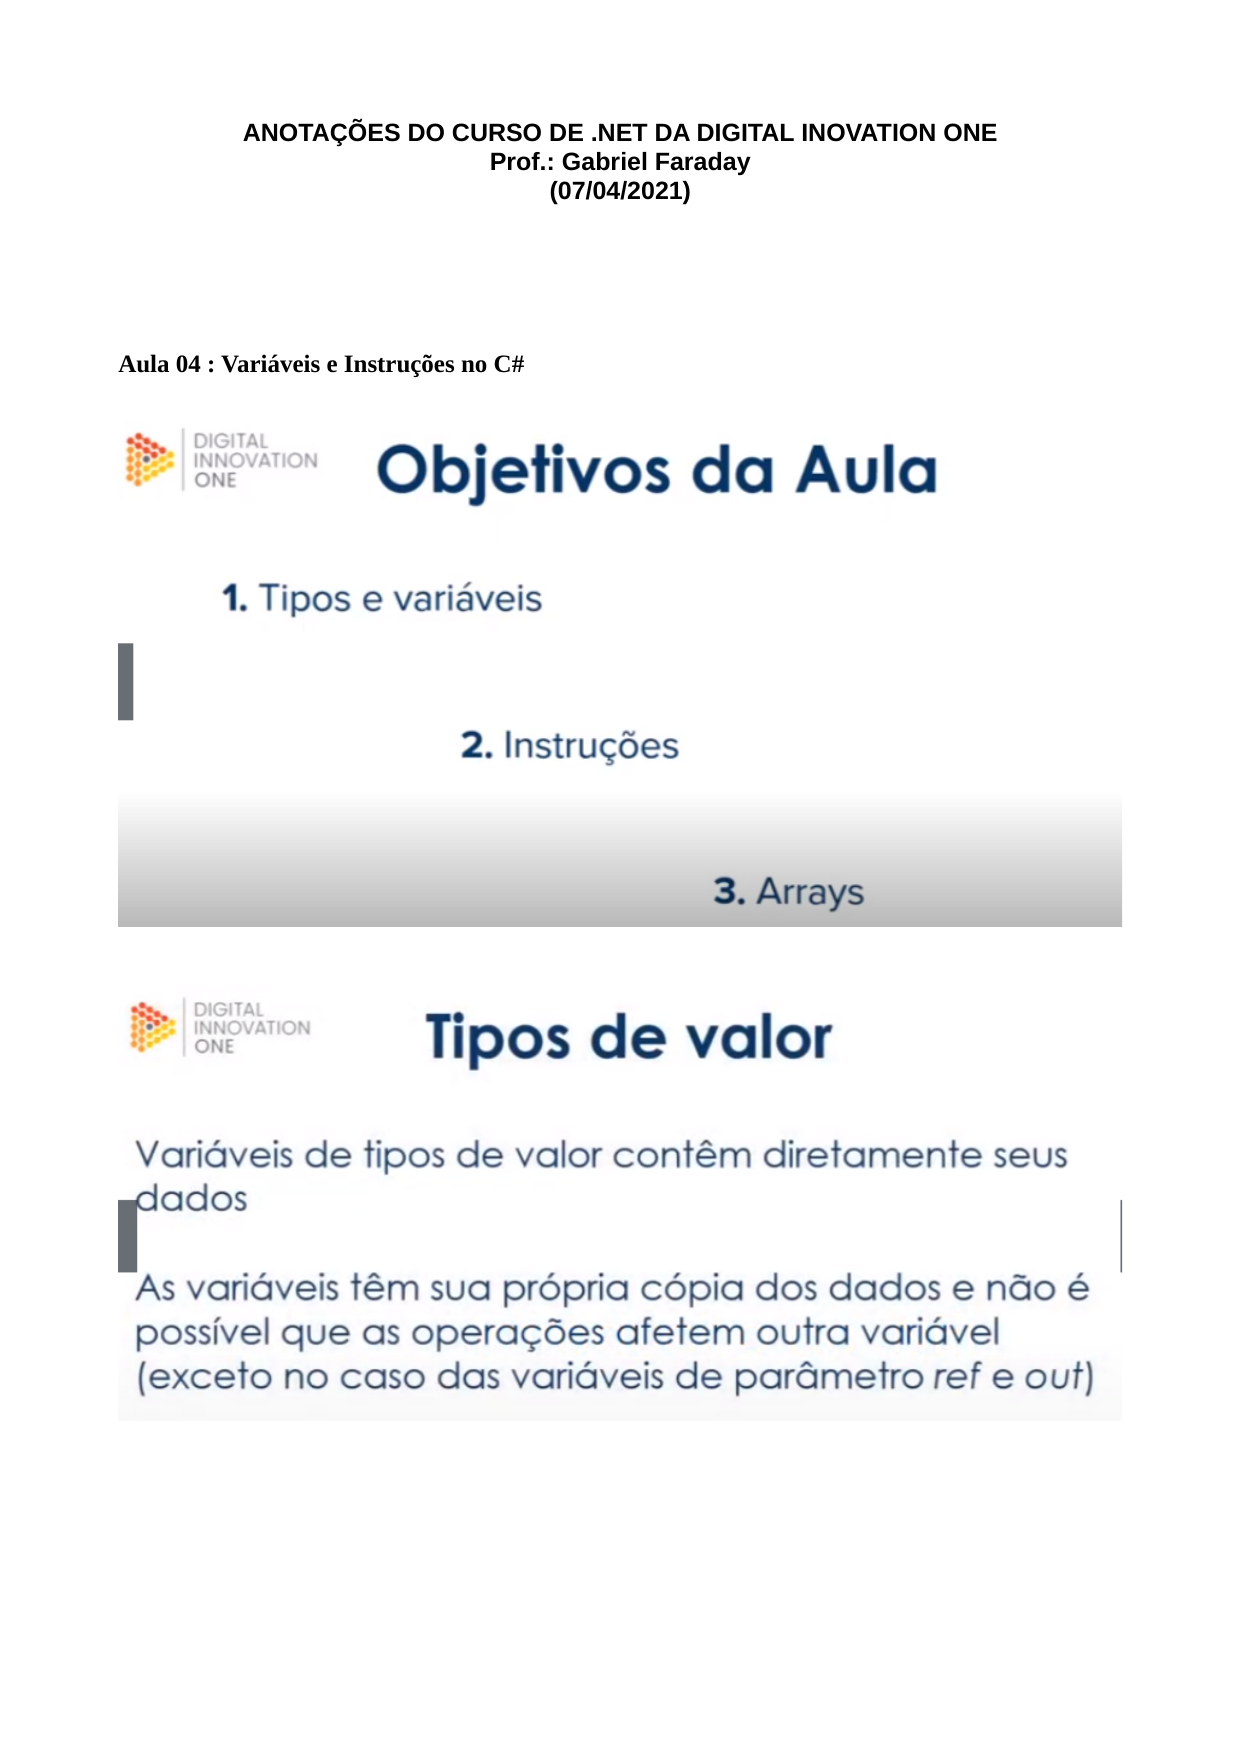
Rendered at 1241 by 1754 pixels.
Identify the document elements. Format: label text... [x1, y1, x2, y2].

text Aula 04 : Variáveis e Instruções no C# [118, 349, 1122, 378]
picture [118, 406, 1123, 927]
picture [118, 984, 1123, 1421]
